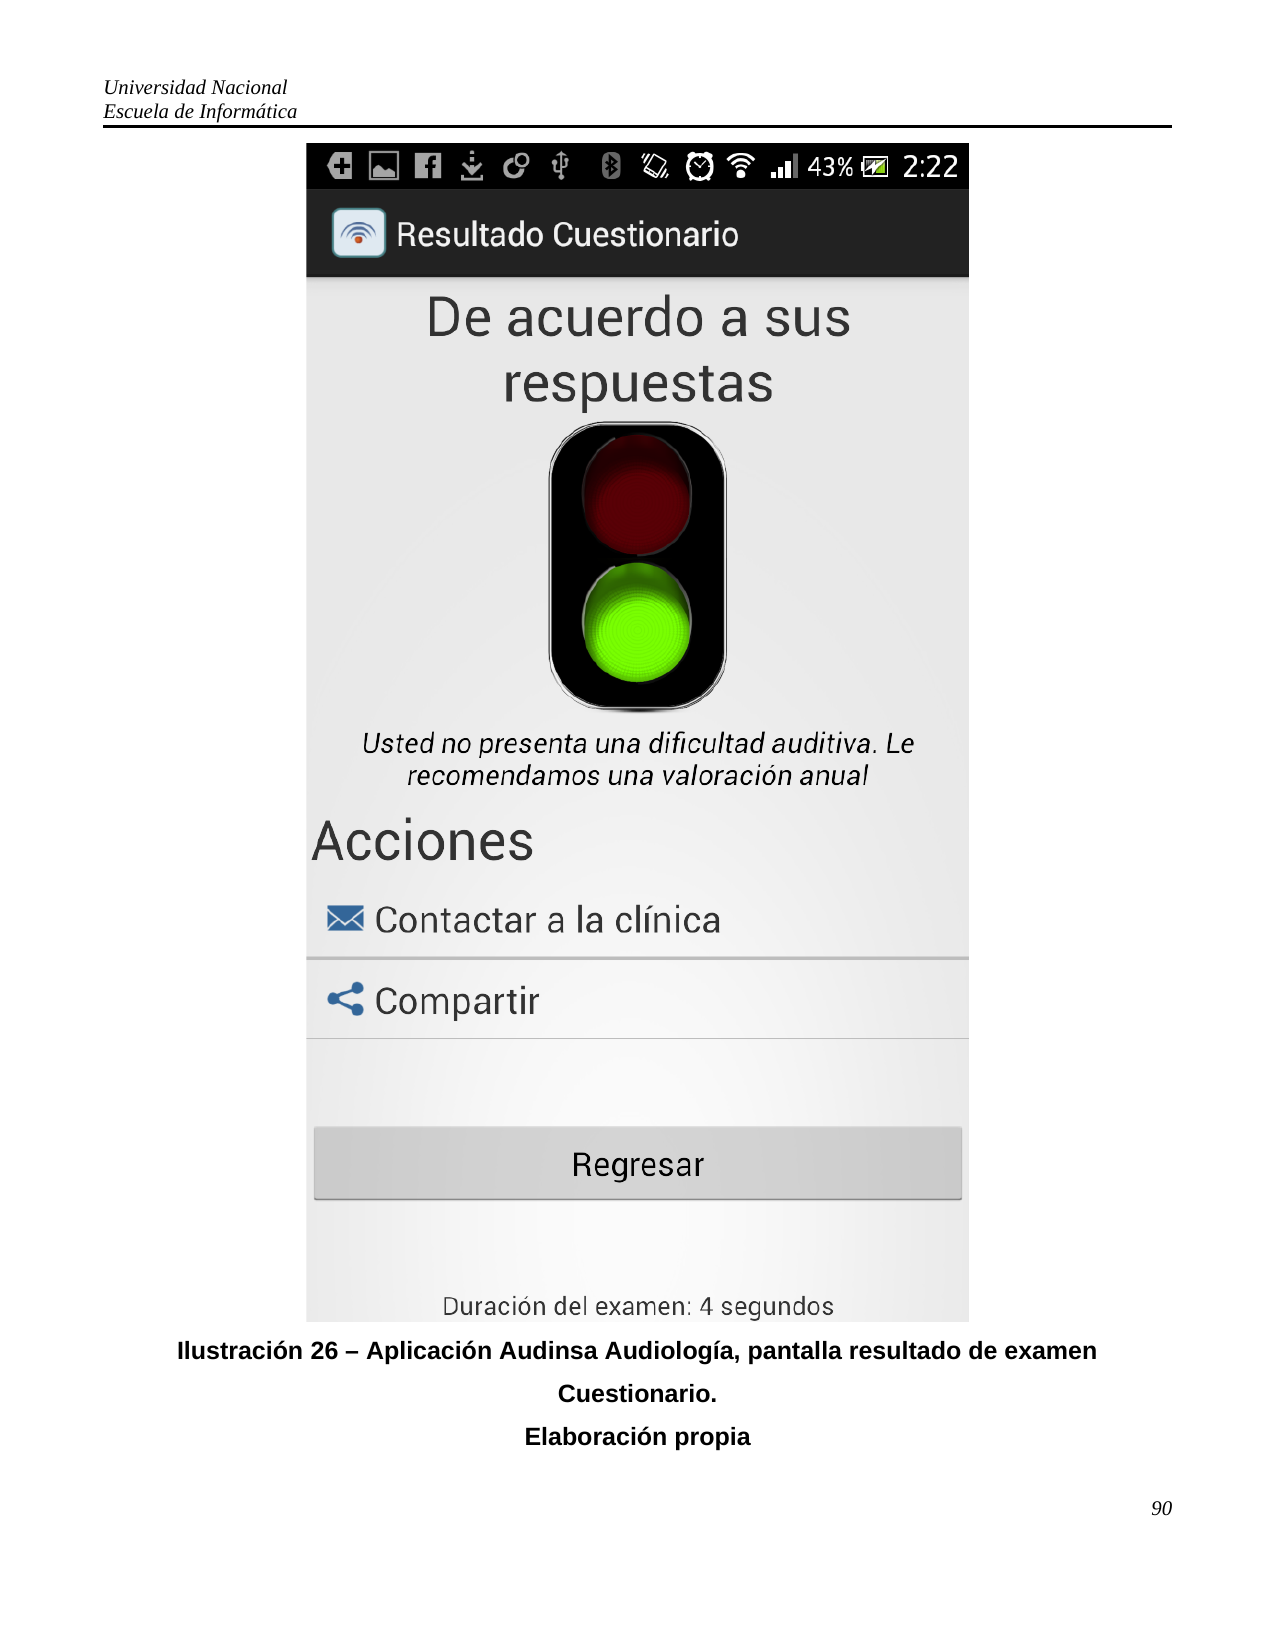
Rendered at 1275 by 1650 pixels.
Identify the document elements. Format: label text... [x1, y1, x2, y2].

picture [306, 143, 969, 1322]
text Ilustración 26 – Aplicación Audinsa Audiología, pantalla resultado de examen Cuestionario. [103, 1336, 1172, 1408]
text Elaboración propia [103, 1422, 1172, 1451]
